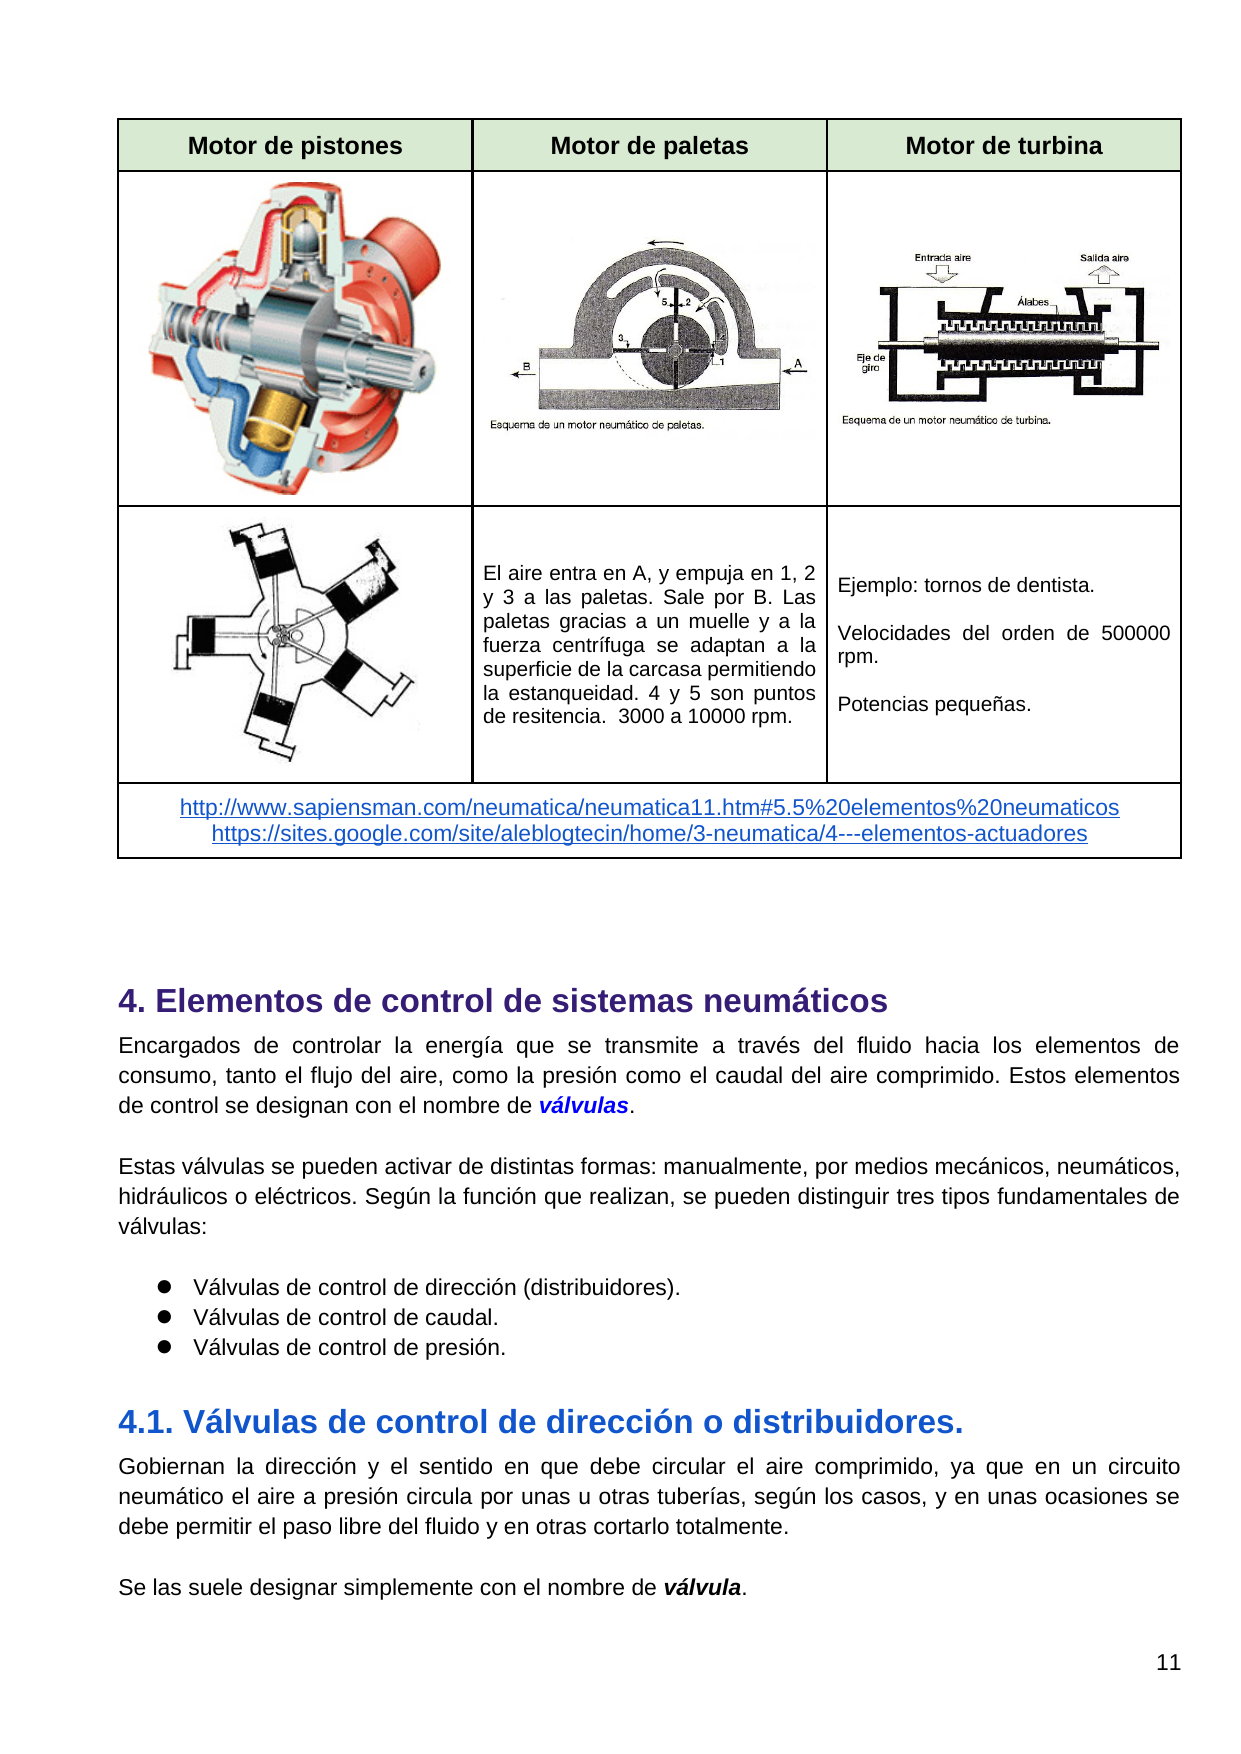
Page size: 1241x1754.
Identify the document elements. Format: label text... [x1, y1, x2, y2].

text Encargados de controlar la energía que se transmite a través del fluido hacia los elementos de consumo, tanto el flujo del aire, como la presión como el caudal del aire comprimido. Estos elementos de control se designan con el nombre de válvulas. [118, 1032, 1181, 1119]
table_cell Ejemplo: tornos de dentista. Velocidades del orden de 500000 rpm. Potencias pequeñas. [828, 507, 1180, 782]
table_header Motor de turbina [828, 120, 1180, 170]
table_cell [828, 172, 1180, 505]
list Válvulas de control de dirección (distribuidores). [156, 1274, 1181, 1300]
table_header Motor de pistones [119, 120, 471, 170]
text Gobiernan la dirección y el sentido en que debe circular el aire comprimido, ya que en un circuito neumático el aire a presión circula por unas u otras tuberías, según los casos, y en unas ocasiones se debe permitir el paso libre del fluido y en otras cortarlo totalmente. [118, 1453, 1181, 1539]
subtitle 4.1. Válvulas de control de dirección o distribuidores. [118, 1402, 1181, 1440]
list Válvulas de control de presión. [156, 1334, 1181, 1360]
table_cell http://www.sapiensman.com/neumatica/neumatica11.htm#5.5%20elementos%20neumaticos https://sites.google.com/site/aleblogtecin/home/3-neumatica/4---elementos-actuadores [119, 784, 1180, 857]
picture [483, 236, 817, 441]
subtitle 4. Elementos de control de sistemas neumáticos [118, 981, 1181, 1019]
list Válvulas de control de caudal. [156, 1304, 1181, 1330]
picture [138, 182, 452, 495]
picture [170, 517, 421, 772]
table_cell [119, 507, 471, 782]
table_header Motor de paletas [474, 120, 826, 170]
table_cell [474, 172, 826, 505]
table_cell El aire entra en A, y empuja en 1, 2 y 3 a las paletas. Sale por B. Las paletas gracias a un muelle y a la fuerza centrífuga se adaptan a la superficie de la carcasa permitiendo la estanqueidad. 4 y 5 son puntos de resitencia. 3000 a 10000 rpm. [474, 507, 826, 782]
table_cell [119, 172, 471, 505]
text Se las suele designar simplemente con el nombre de válvula. [118, 1573, 1181, 1600]
picture [837, 251, 1171, 426]
text Estas válvulas se pueden activar de distintas formas: manualmente, por medios mecánicos, neumáticos, hidráulicos o eléctricos. Según la función que realizan, se pueden distinguir tres tipos fundamentales de válvulas: [118, 1153, 1181, 1239]
